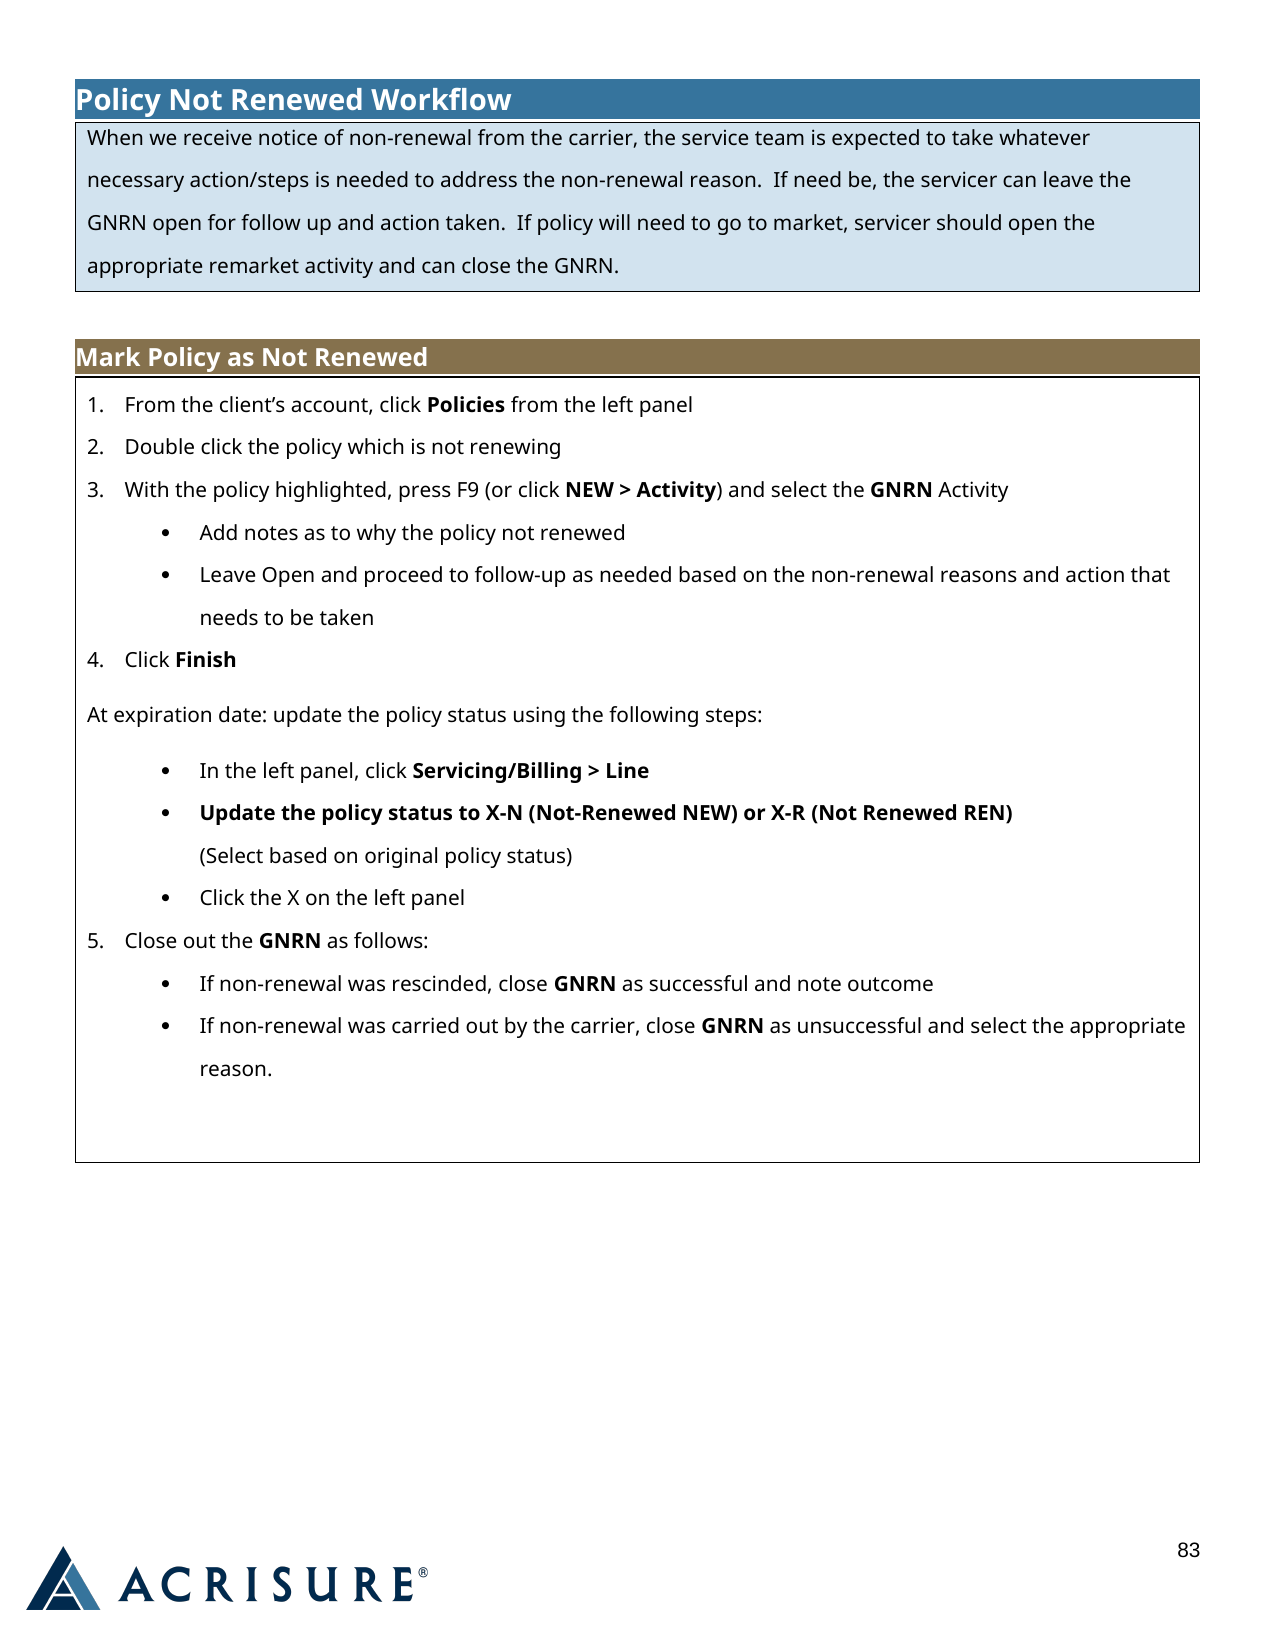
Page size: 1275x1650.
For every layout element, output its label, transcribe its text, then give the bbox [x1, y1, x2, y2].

subtitle Policy Not Renewed Workflow [75, 79, 1200, 119]
picture [26, 1546, 428, 1610]
table_header From the client’s account, click Policies from the left panel Double click the policy which is not renewing With the policy highlighted, press F9 (or click NEW > Activity) and select the GNRN Activity Add notes as to why the policy not renewed Leave Open and proceed to follow-up as needed based on the non-renewal reasons and action that needs to be taken Click Finish At expiration date: update the policy status using the following steps: In the left panel, click Servicing/Billing > Line Update the policy status to X-N (Not-Renewed NEW) or X-R (Not Renewed REN) (Select based on original policy status) Click the X on the left panel Close out the GNRN as follows: If non-renewal was rescinded, close GNRN as successful and note outcome If non-renewal was carried out by the carrier, close GNRN as unsuccessful and select the appropriate reason. [76, 378, 1199, 1162]
subtitle Mark Policy as Not Renewed [75, 339, 1200, 374]
table_header When we receive notice of non-renewal from the carrier, the service team is expected to take whatever necessary action/steps is needed to address the non-renewal reason. If need be, the servicer can leave the GNRN open for follow up and action taken. If policy will need to go to market, servicer should open the appropriate remarket activity and can close the GNRN. [76, 123, 1199, 291]
